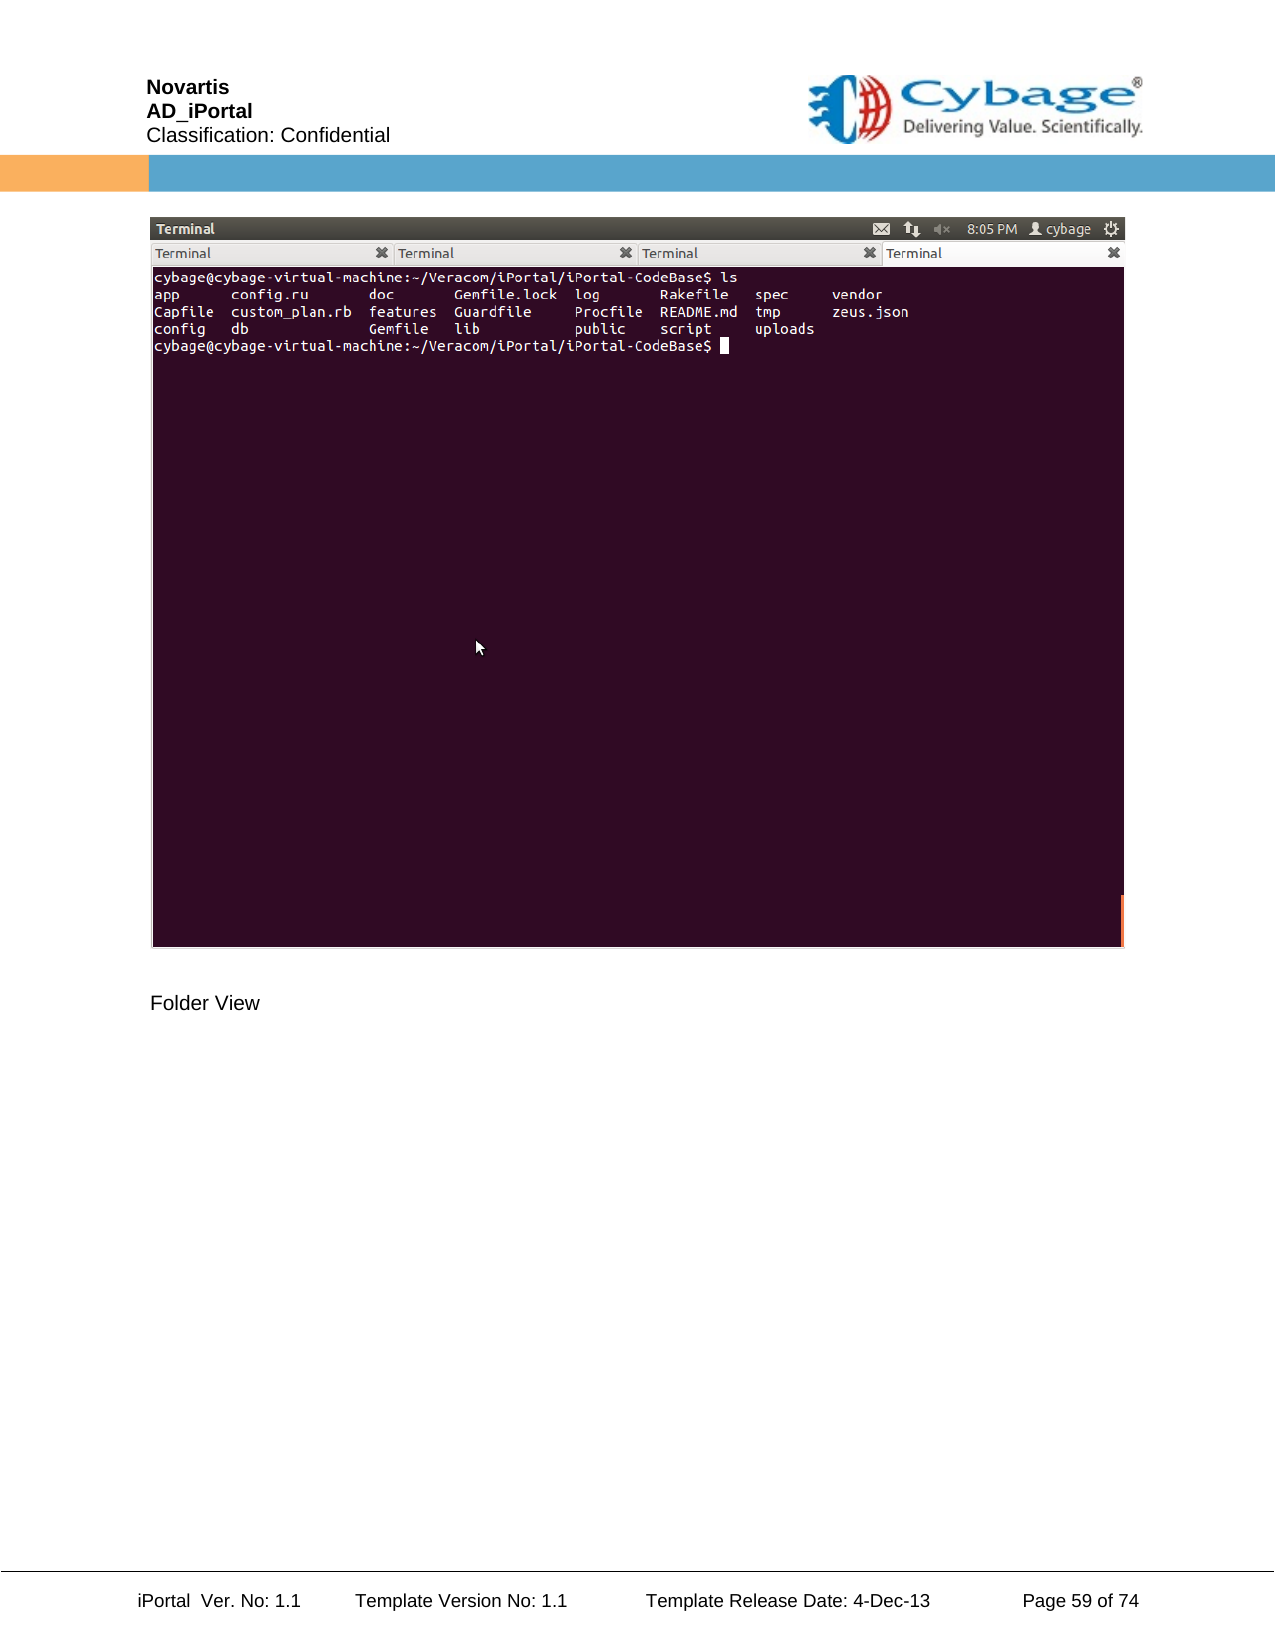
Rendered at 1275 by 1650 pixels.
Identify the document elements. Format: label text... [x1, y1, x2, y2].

picture [150, 217, 1125, 949]
picture [808, 75, 1143, 144]
text Folder View [150, 986, 1125, 1015]
